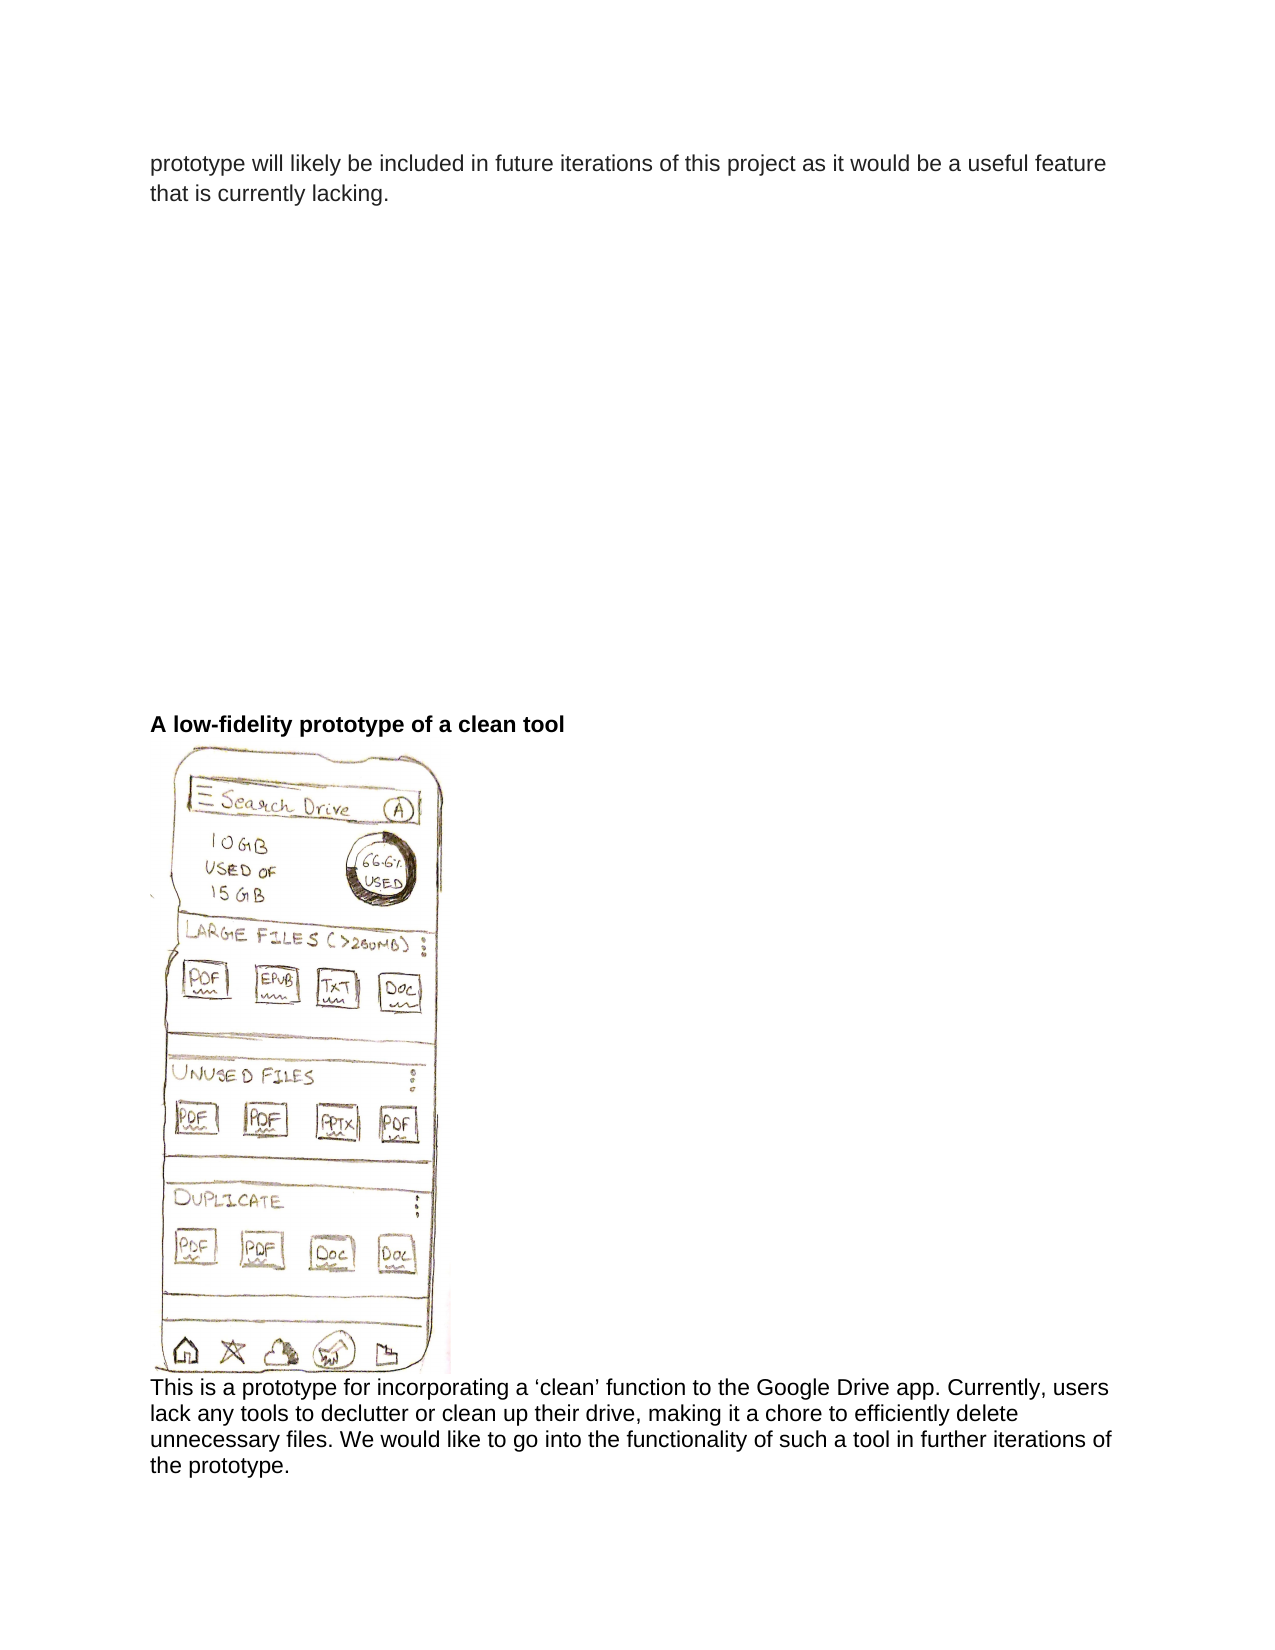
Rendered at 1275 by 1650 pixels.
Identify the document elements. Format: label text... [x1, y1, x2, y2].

text This is a prototype for incorporating a ‘clean’ function to the Google Drive app. Currently, users lack any tools to declutter or clean up their drive, making it a chore to efficiently delete unnecessary files. We would like to go into the functionality of such a tool in further iterations of the prototype. [150, 1373, 1125, 1479]
picture [150, 737, 451, 1374]
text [150, 150, 1125, 207]
text A low-fidelity prototype of a clean tool [150, 711, 1125, 737]
